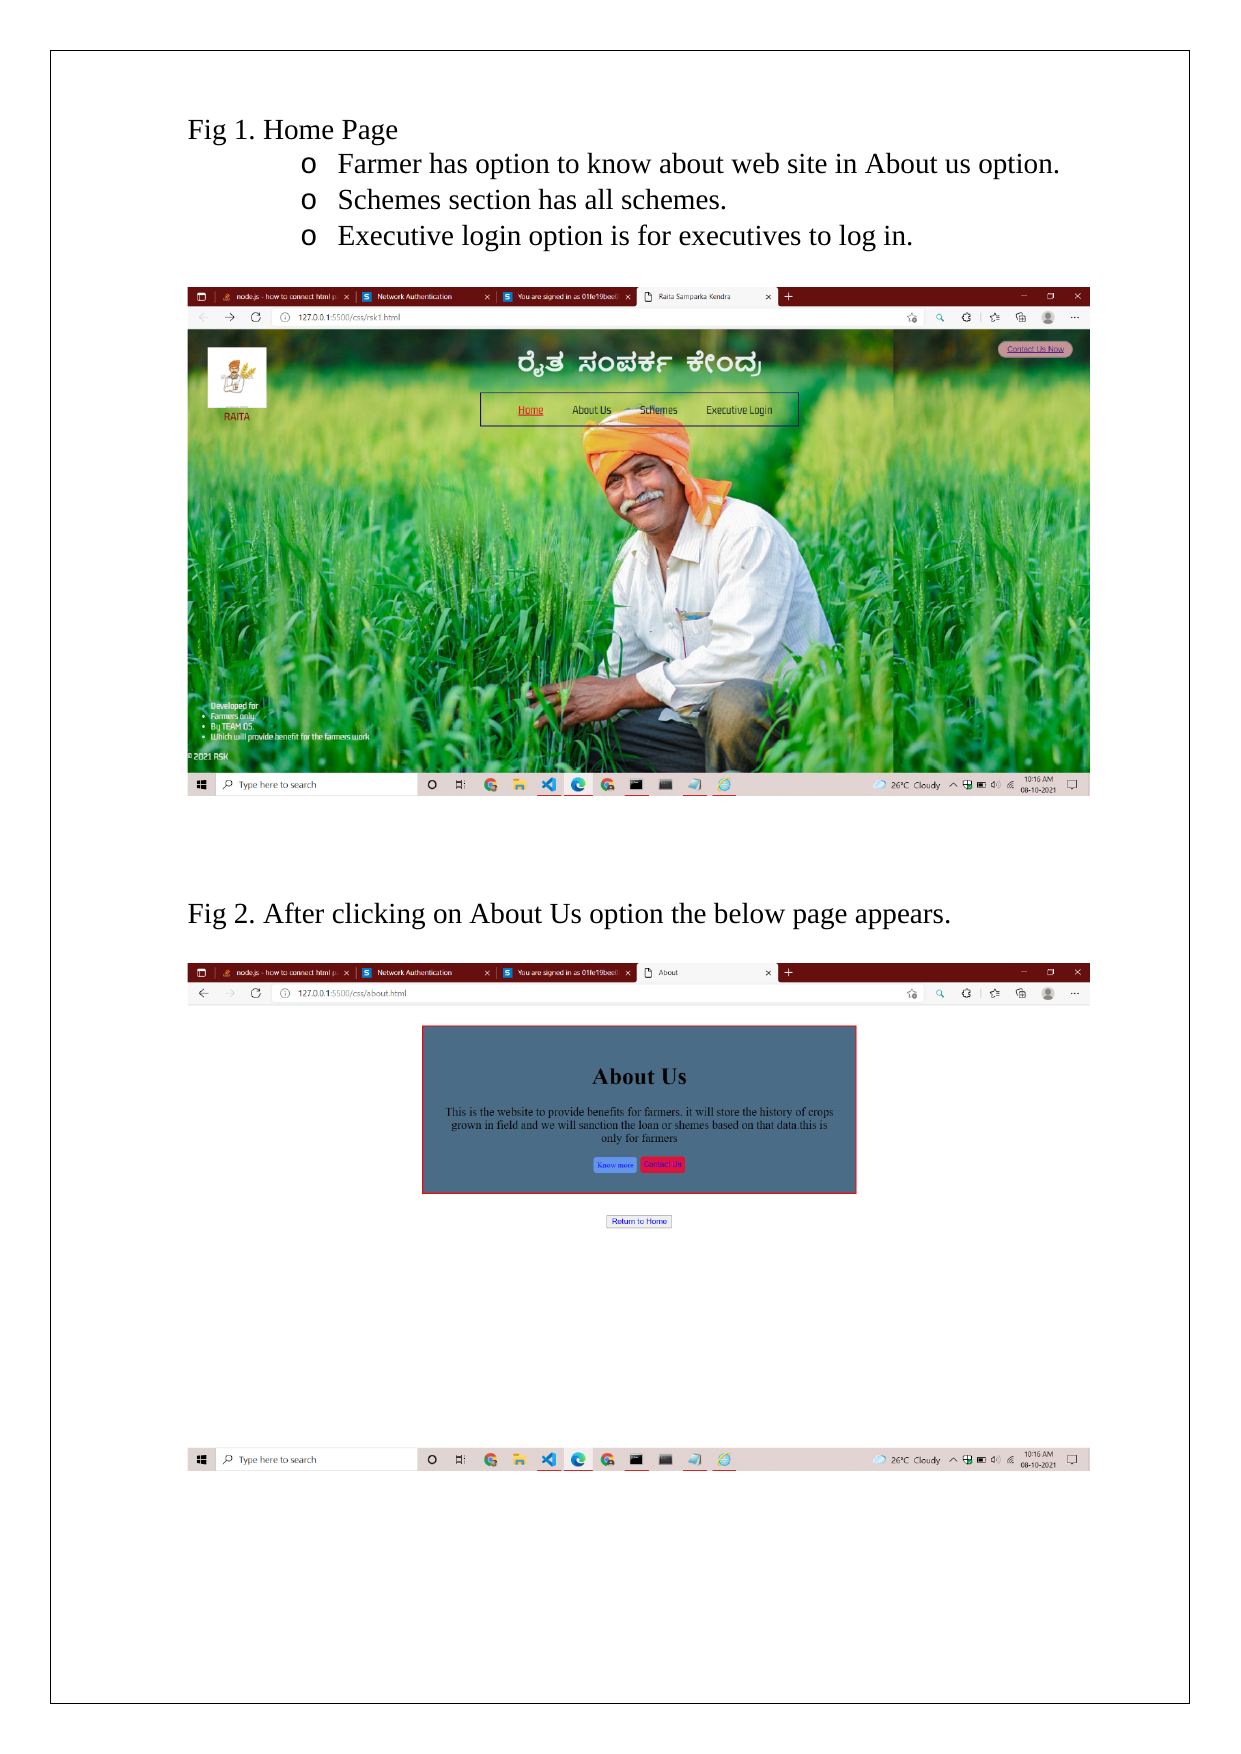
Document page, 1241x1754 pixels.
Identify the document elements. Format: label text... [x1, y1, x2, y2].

list Farmer has option to know about web site in About us option. [300, 146, 1090, 182]
list Schemes section has all schemes. [300, 182, 1090, 218]
list Executive login option is for executives to log in. [300, 218, 1090, 254]
picture [187, 963, 1090, 1471]
text Fig 2. After clicking on About Us option the below page appears. [187, 896, 1090, 929]
picture [187, 287, 1090, 796]
text Fig 1. Home Page [187, 112, 1090, 146]
